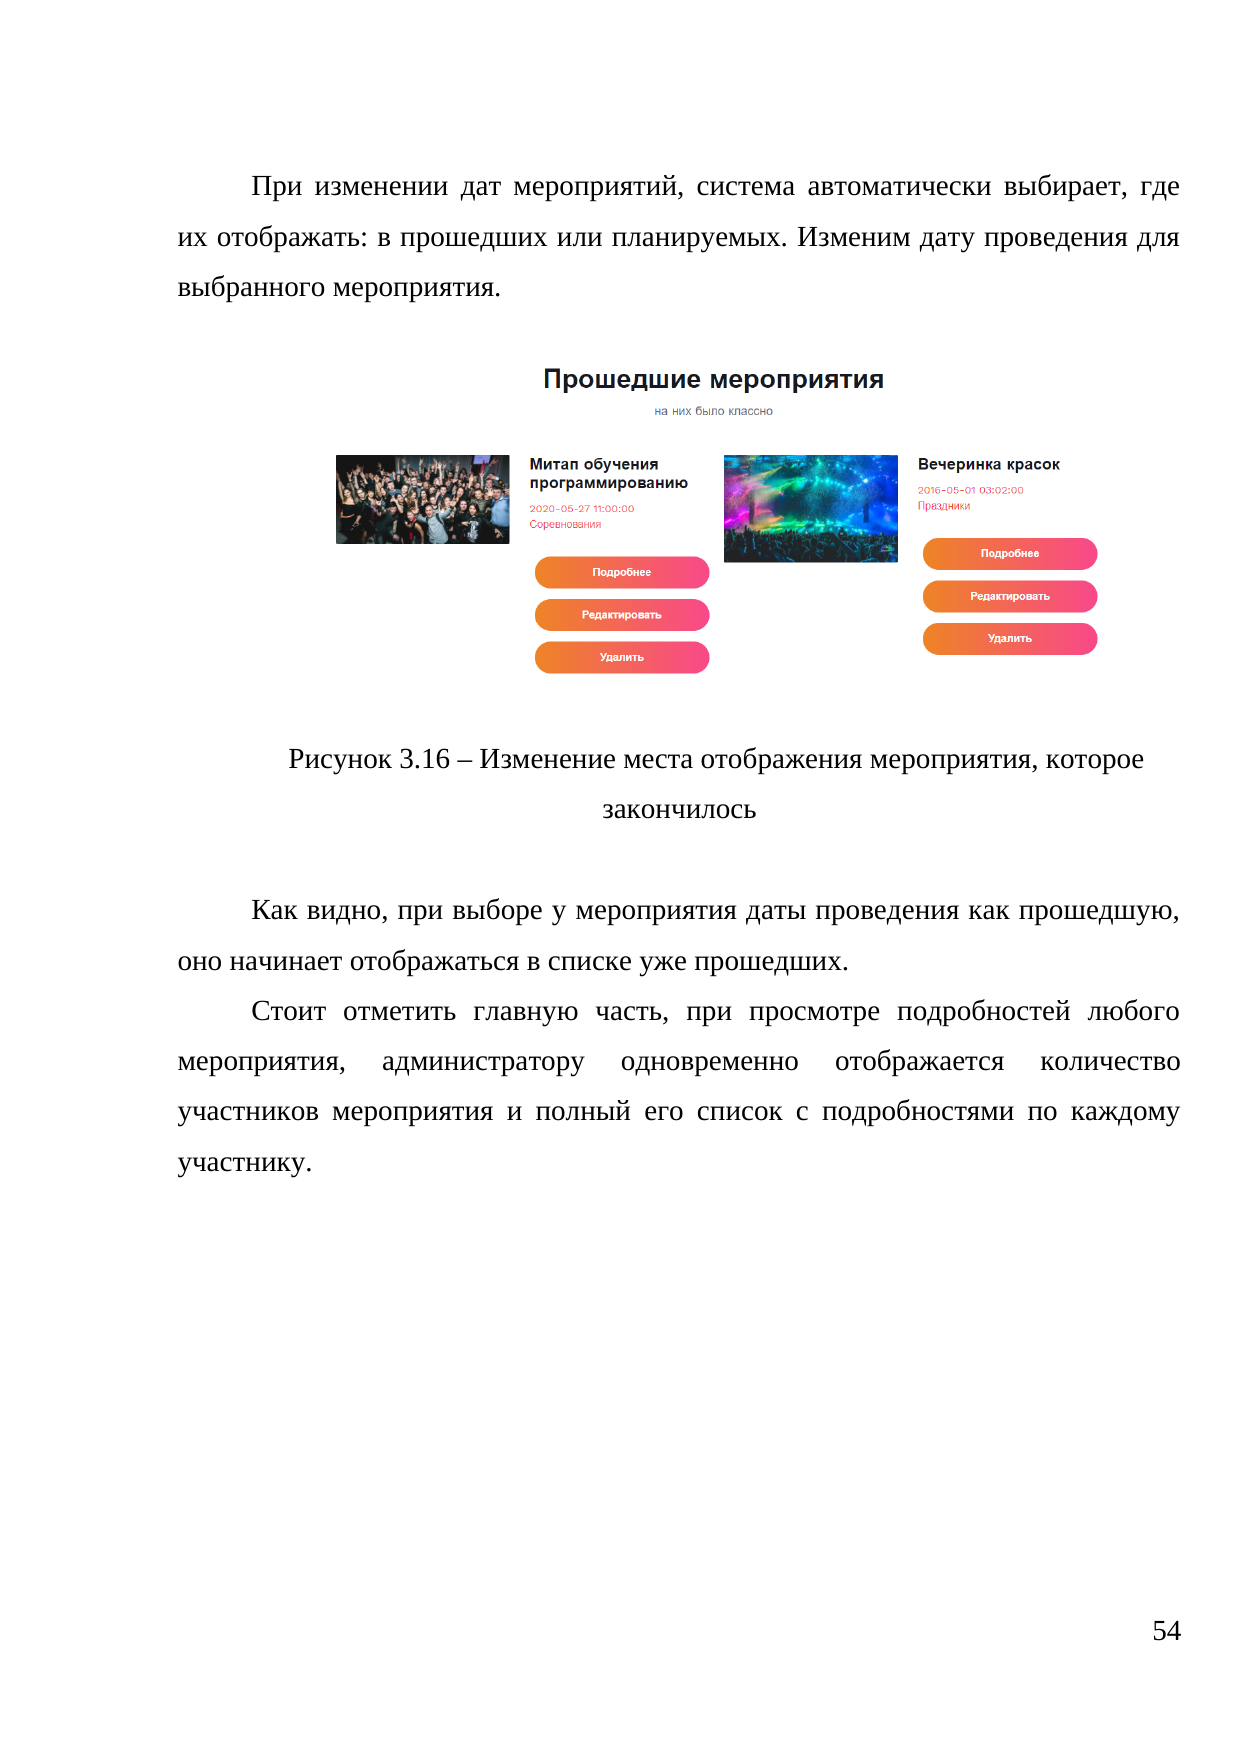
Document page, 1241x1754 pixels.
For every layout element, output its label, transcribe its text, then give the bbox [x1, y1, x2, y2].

text Как видно, при выборе у мероприятия даты проведения как прошедшую, оно начинает отображаться в списке уже прошедших. [177, 892, 1181, 976]
text При изменении дат мероприятий, система автоматически выбирает, где их отображать: в прошедших или планируемых. Изменим дату проведения для выбранного мероприятия. [177, 168, 1181, 303]
text Стоит отметить главную часть, при просмотре подробностей любого мероприятия, администратору одновременно отображается количество участников мероприятия и полный его список с подробностями по каждому участнику. [177, 993, 1181, 1177]
picture [303, 319, 1129, 725]
text Рисунок 3.16 – Изменение места отображения мероприятия, которое закончилось [177, 741, 1181, 825]
